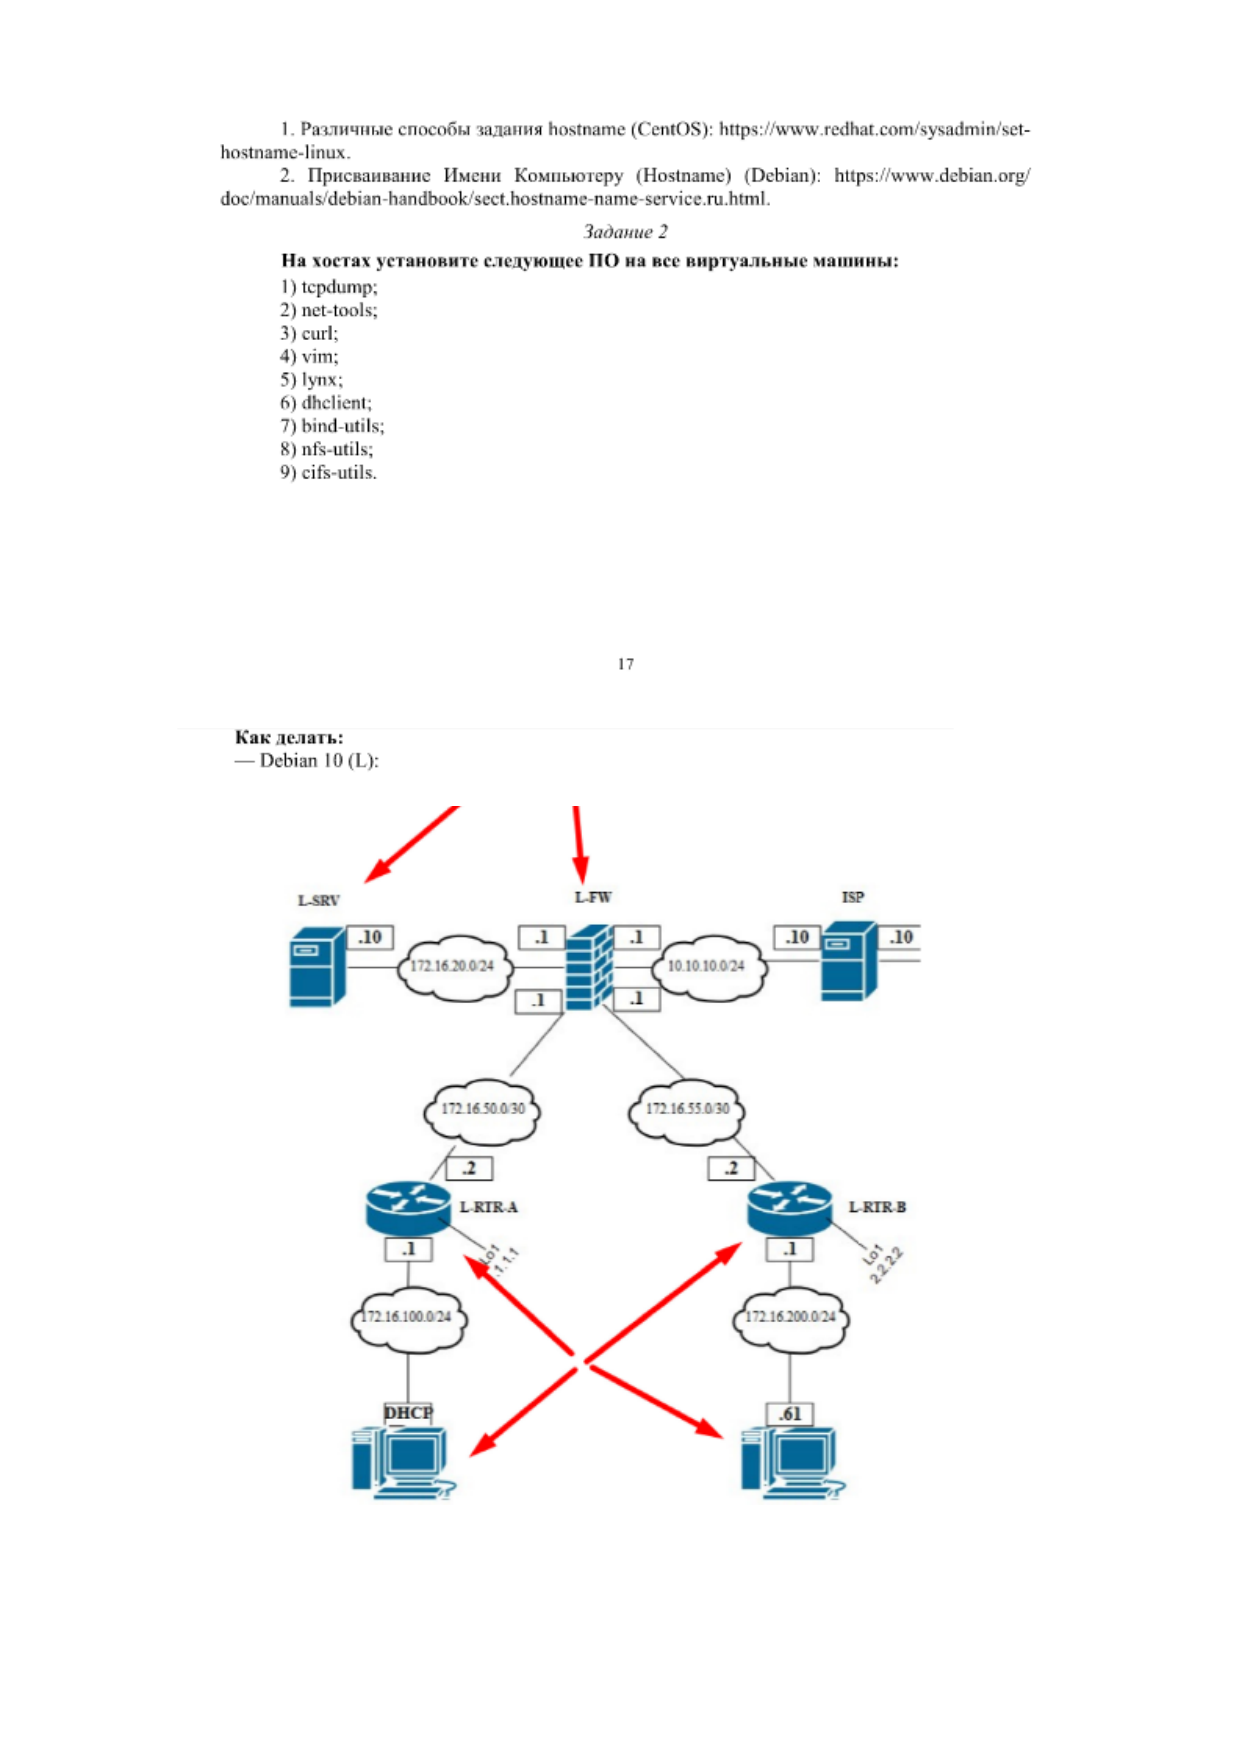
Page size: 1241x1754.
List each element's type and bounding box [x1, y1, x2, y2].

picture [177, 728, 954, 788]
picture [177, 118, 1074, 726]
picture [177, 806, 987, 1505]
